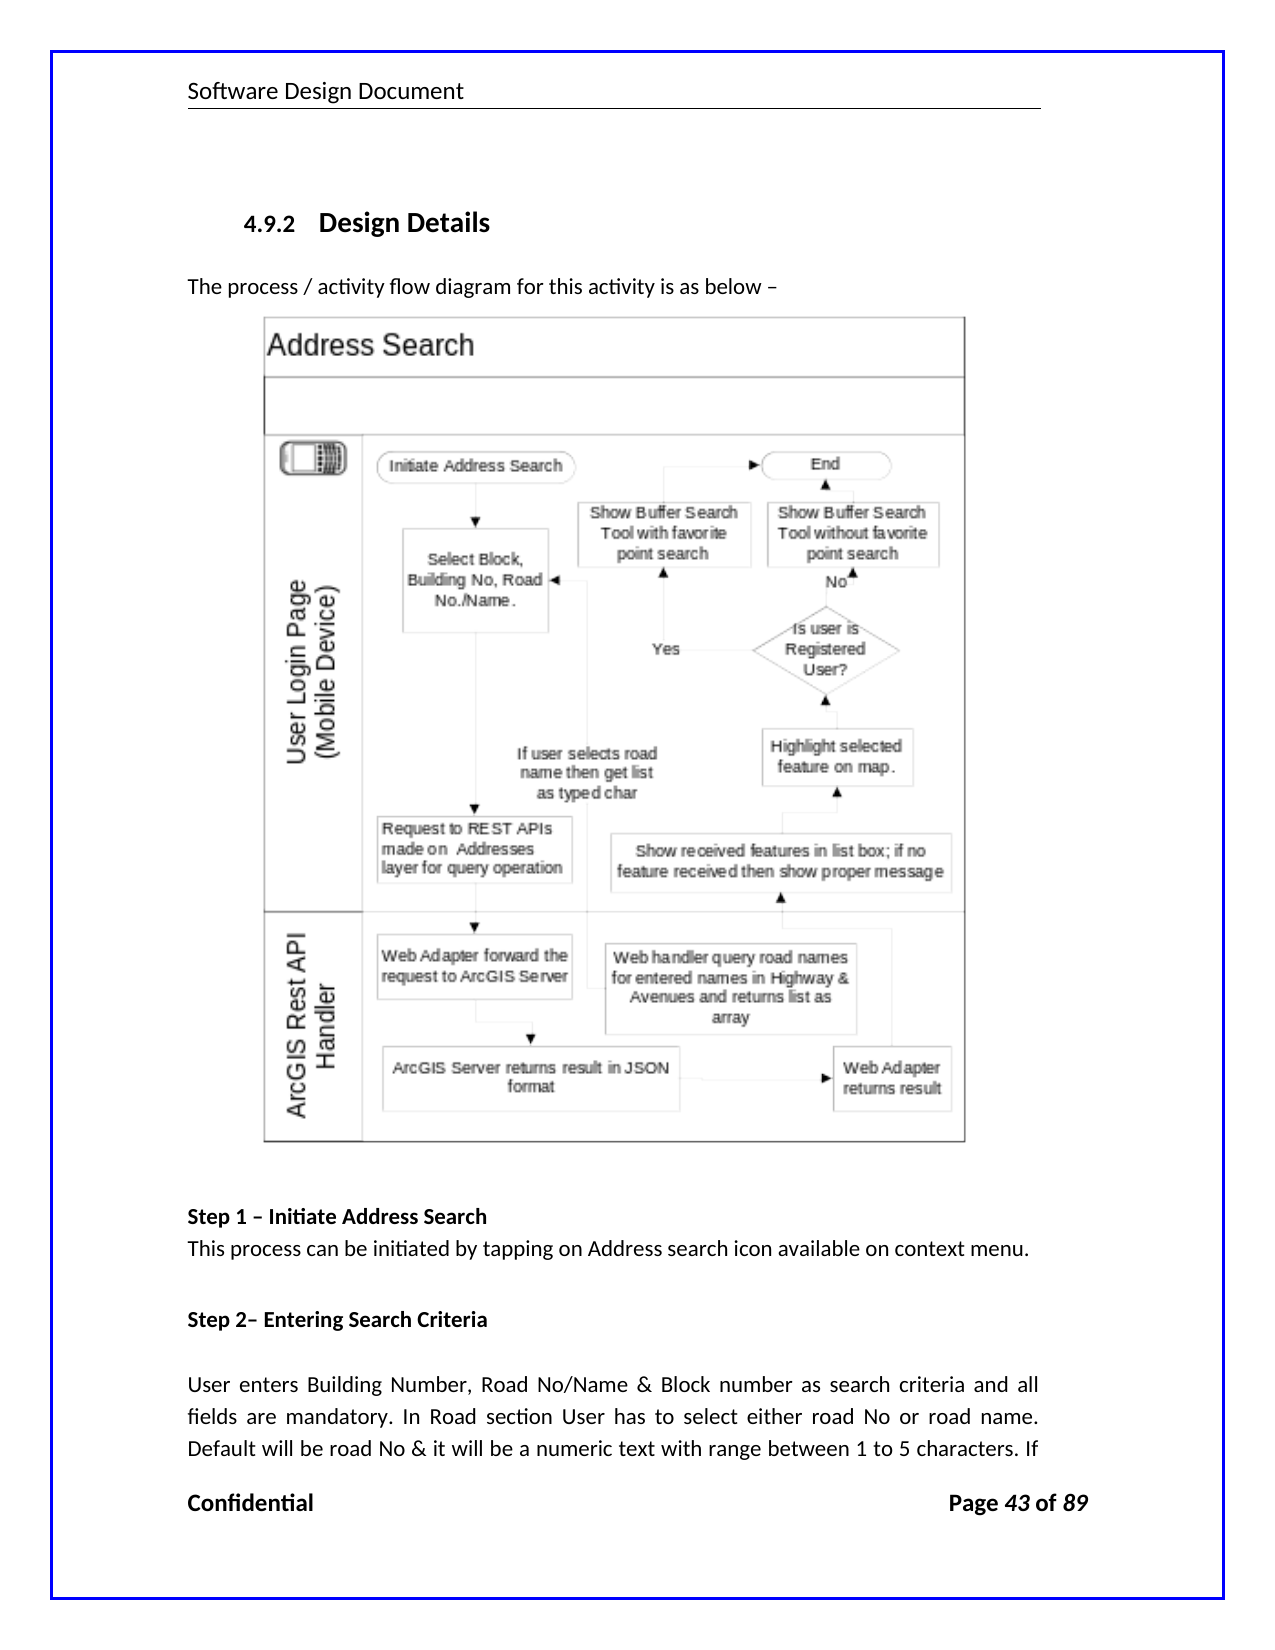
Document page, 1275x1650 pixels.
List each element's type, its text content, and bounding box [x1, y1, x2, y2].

subtitle Design Details [244, 204, 1041, 240]
text Step 2– Entering Search Criteria [187, 1305, 1041, 1333]
text Step 1 – Initiate Address Search [187, 1202, 1041, 1230]
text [187, 1370, 1041, 1462]
text The process / activity flow diagram for this activity is as below – [187, 272, 1041, 300]
text This process can be initiated by tapping on Address search icon available on context menu. [187, 1234, 1041, 1262]
